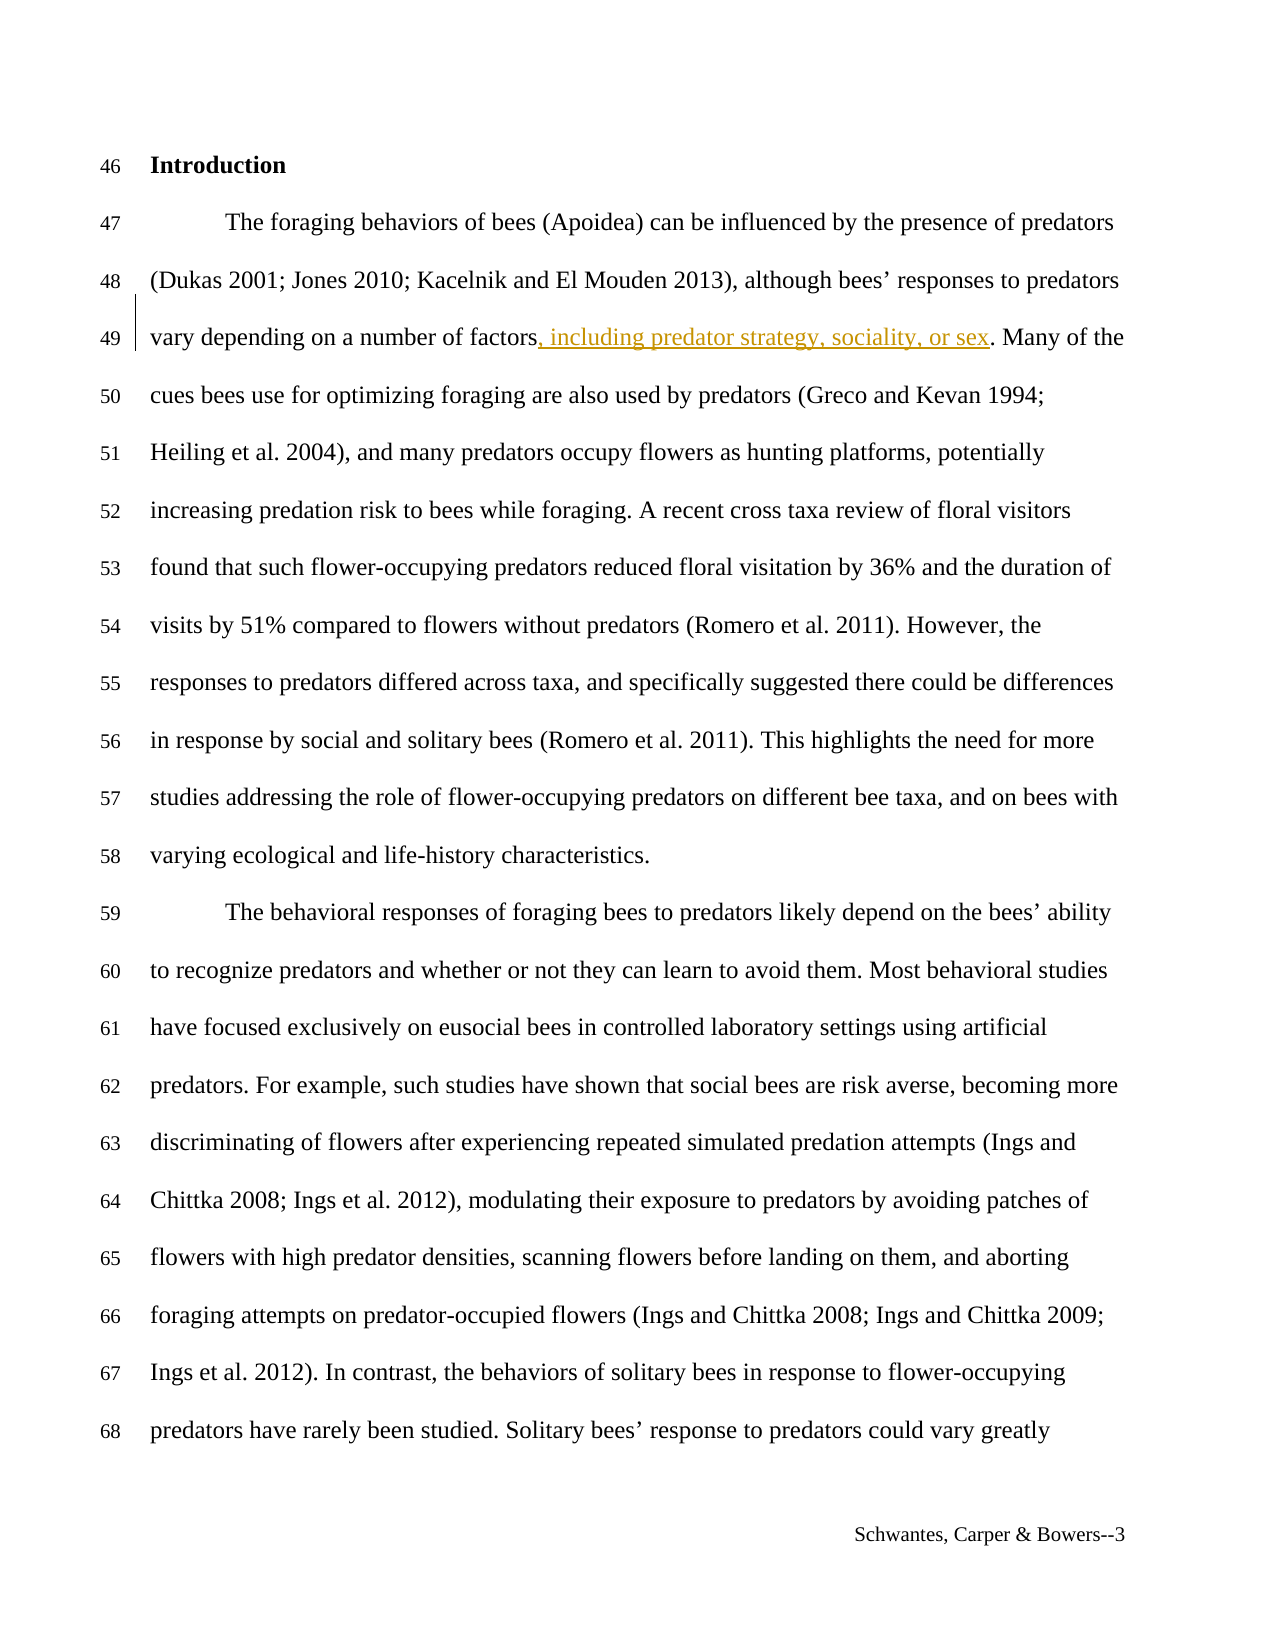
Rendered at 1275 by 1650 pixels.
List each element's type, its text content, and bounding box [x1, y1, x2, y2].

text Introduction [150, 150, 1125, 179]
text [150, 897, 1125, 1444]
text The foraging behaviors of bees (Apoidea) can be influenced by the presence of predators (Dukas 2001; Jones 2010; Kacelnik and El Mouden 2013), although bees’ responses to predators vary depending on a number of factors. Many of the cues bees use for optimizing foraging are also used by predators (Greco and Kevan 1994; Heiling et al. 2004), and many predators occupy flowers as hunting platforms, potentially increasing predation risk to bees while foraging. A recent cross taxa review of floral visitors found that such flower-occupying predators reduced floral visitation by 36% and the duration of visits by 51% compared to flowers without predators (Romero et al. 2011). However, the responses to predators differed across taxa, and specifically suggested there could be differences in response by social and solitary bees (Romero et al. 2011). This highlights the need for more studies addressing the role of flower-occupying predators on different bee taxa, and on bees with varying ecological and life-history characteristics. [150, 207, 1125, 869]
